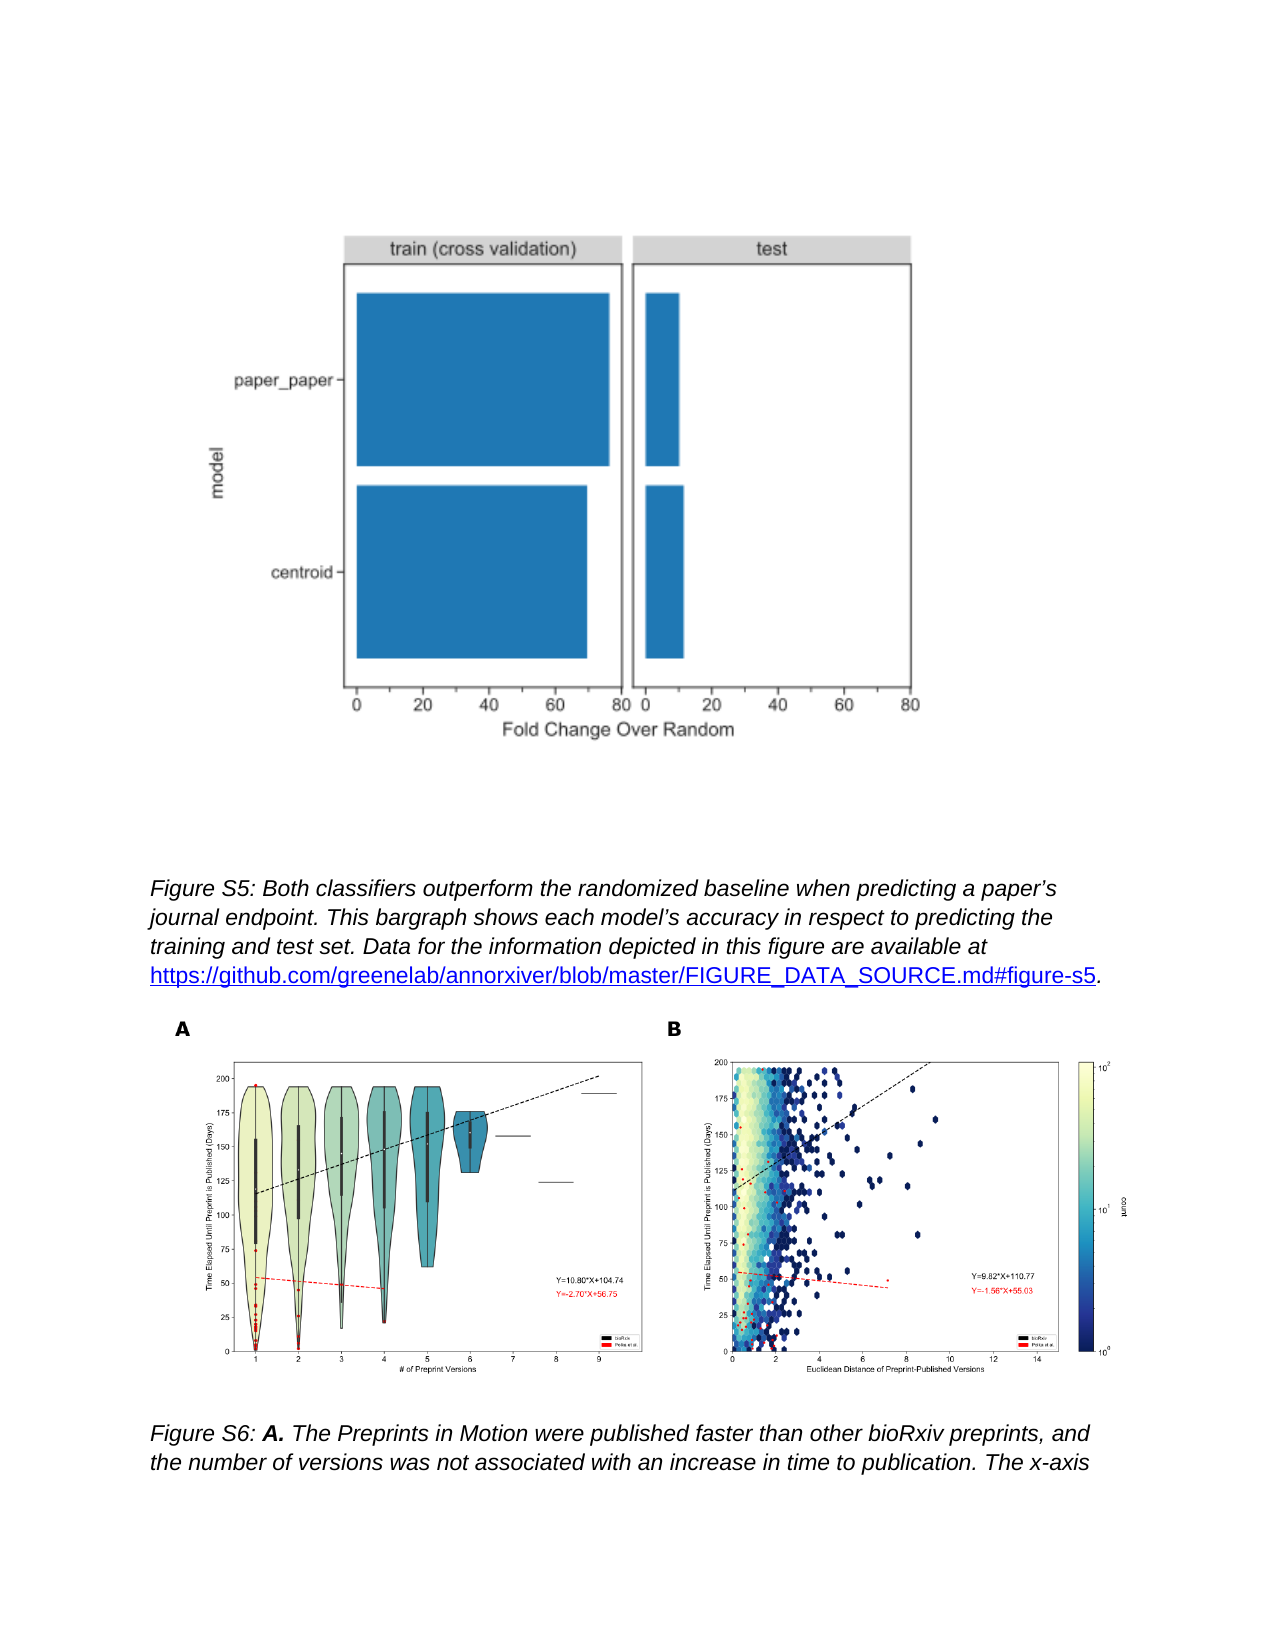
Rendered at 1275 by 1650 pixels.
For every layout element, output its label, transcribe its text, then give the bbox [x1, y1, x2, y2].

text Figure S5: Both classifiers outperform the randomized baseline when predicting a paper’s journal endpoint. This bargraph shows each model’s accuracy in respect to predicting the training and test set. Data for the information depicted in this figure are available at https://github.com/greenelab/annorxiver/blob/master/FIGURE_DATA_SOURCE.md#figure-s5. [150, 875, 1125, 988]
picture [168, 150, 1144, 848]
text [150, 1420, 1125, 1475]
picture [168, 1016, 1144, 1393]
